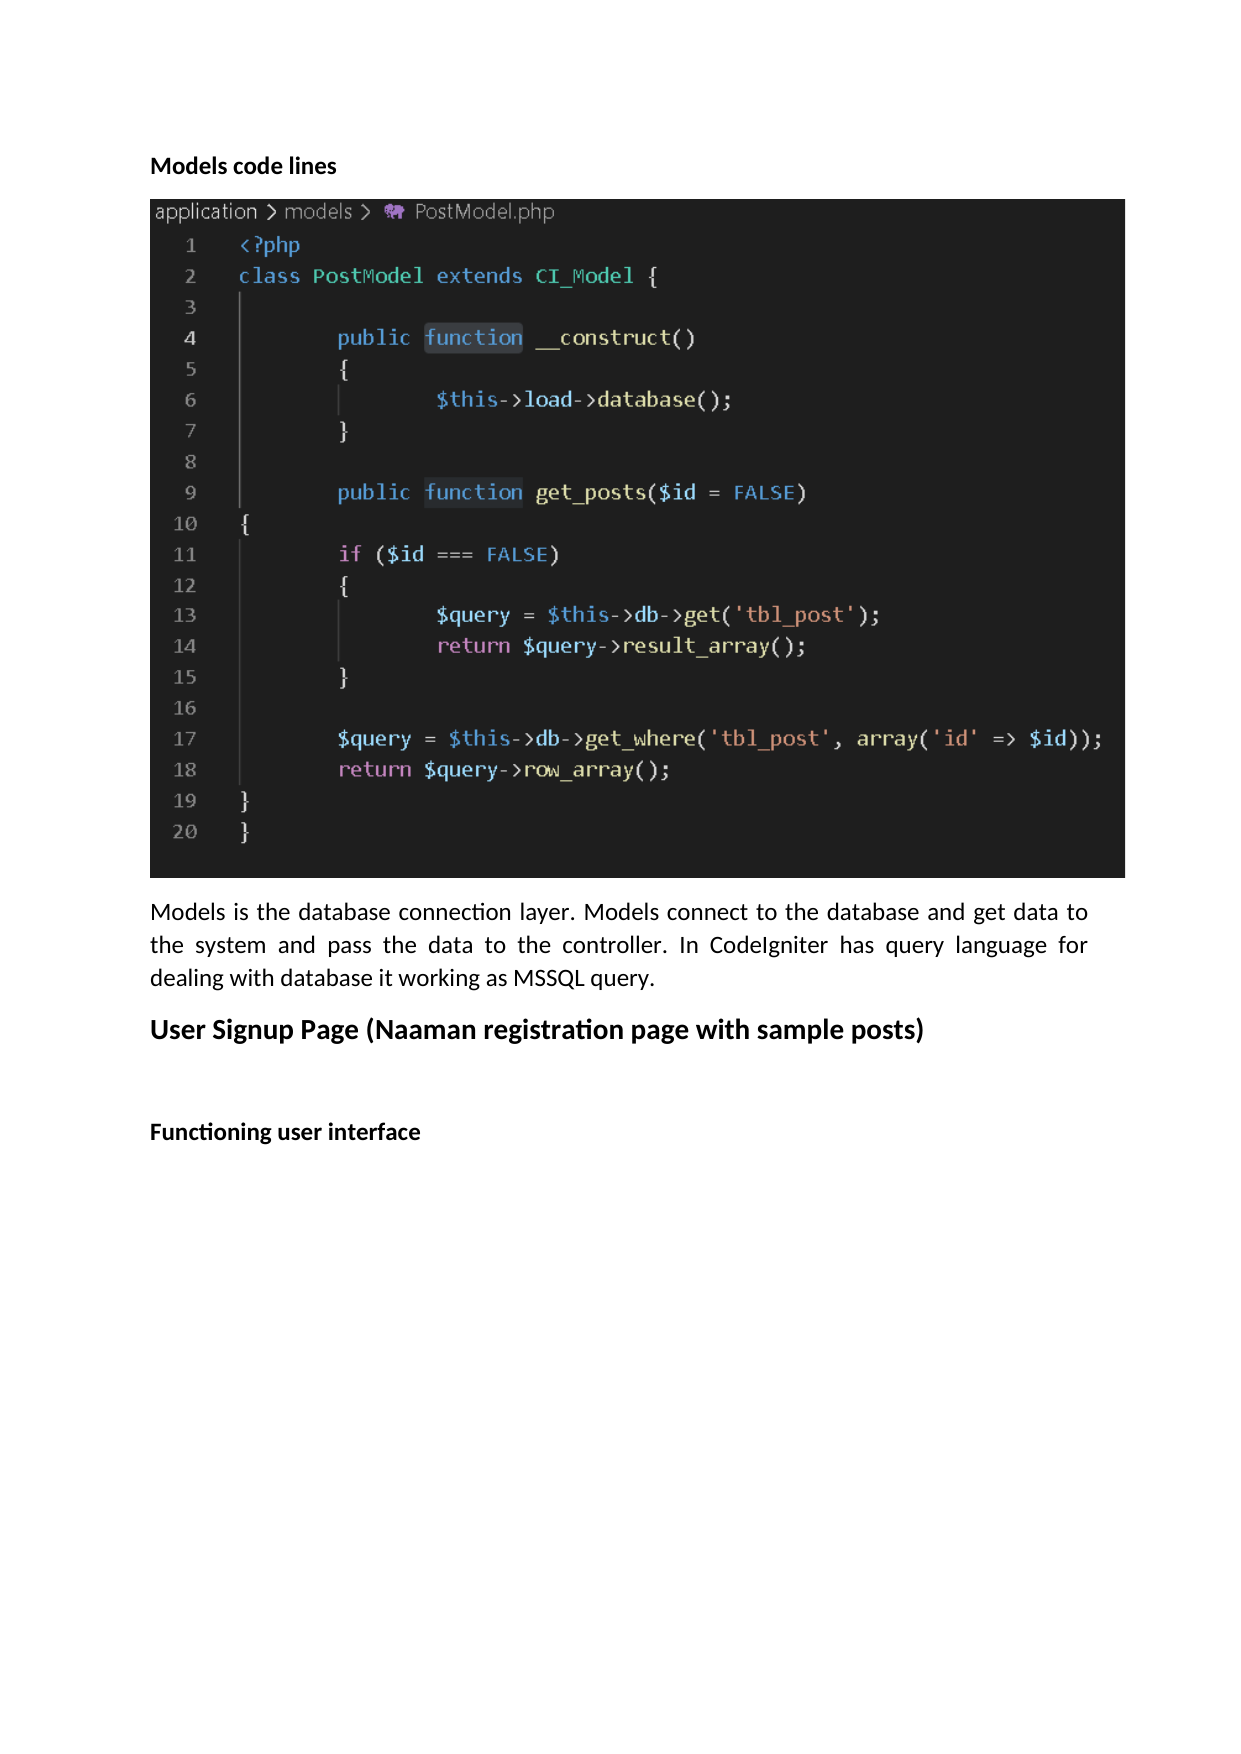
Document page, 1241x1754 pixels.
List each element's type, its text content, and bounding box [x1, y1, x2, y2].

text User Signup Page (Naaman registration page with sample posts) [150, 1011, 1090, 1047]
text Models code lines [150, 150, 1090, 181]
text Functioning user interface [150, 1116, 1090, 1147]
text Models is the database connection layer. Models connect to the database and get data to the system and pass the data to the controller. In CodeIgniter has query language for dealing with database it working as MSSQL query. [150, 896, 1090, 992]
